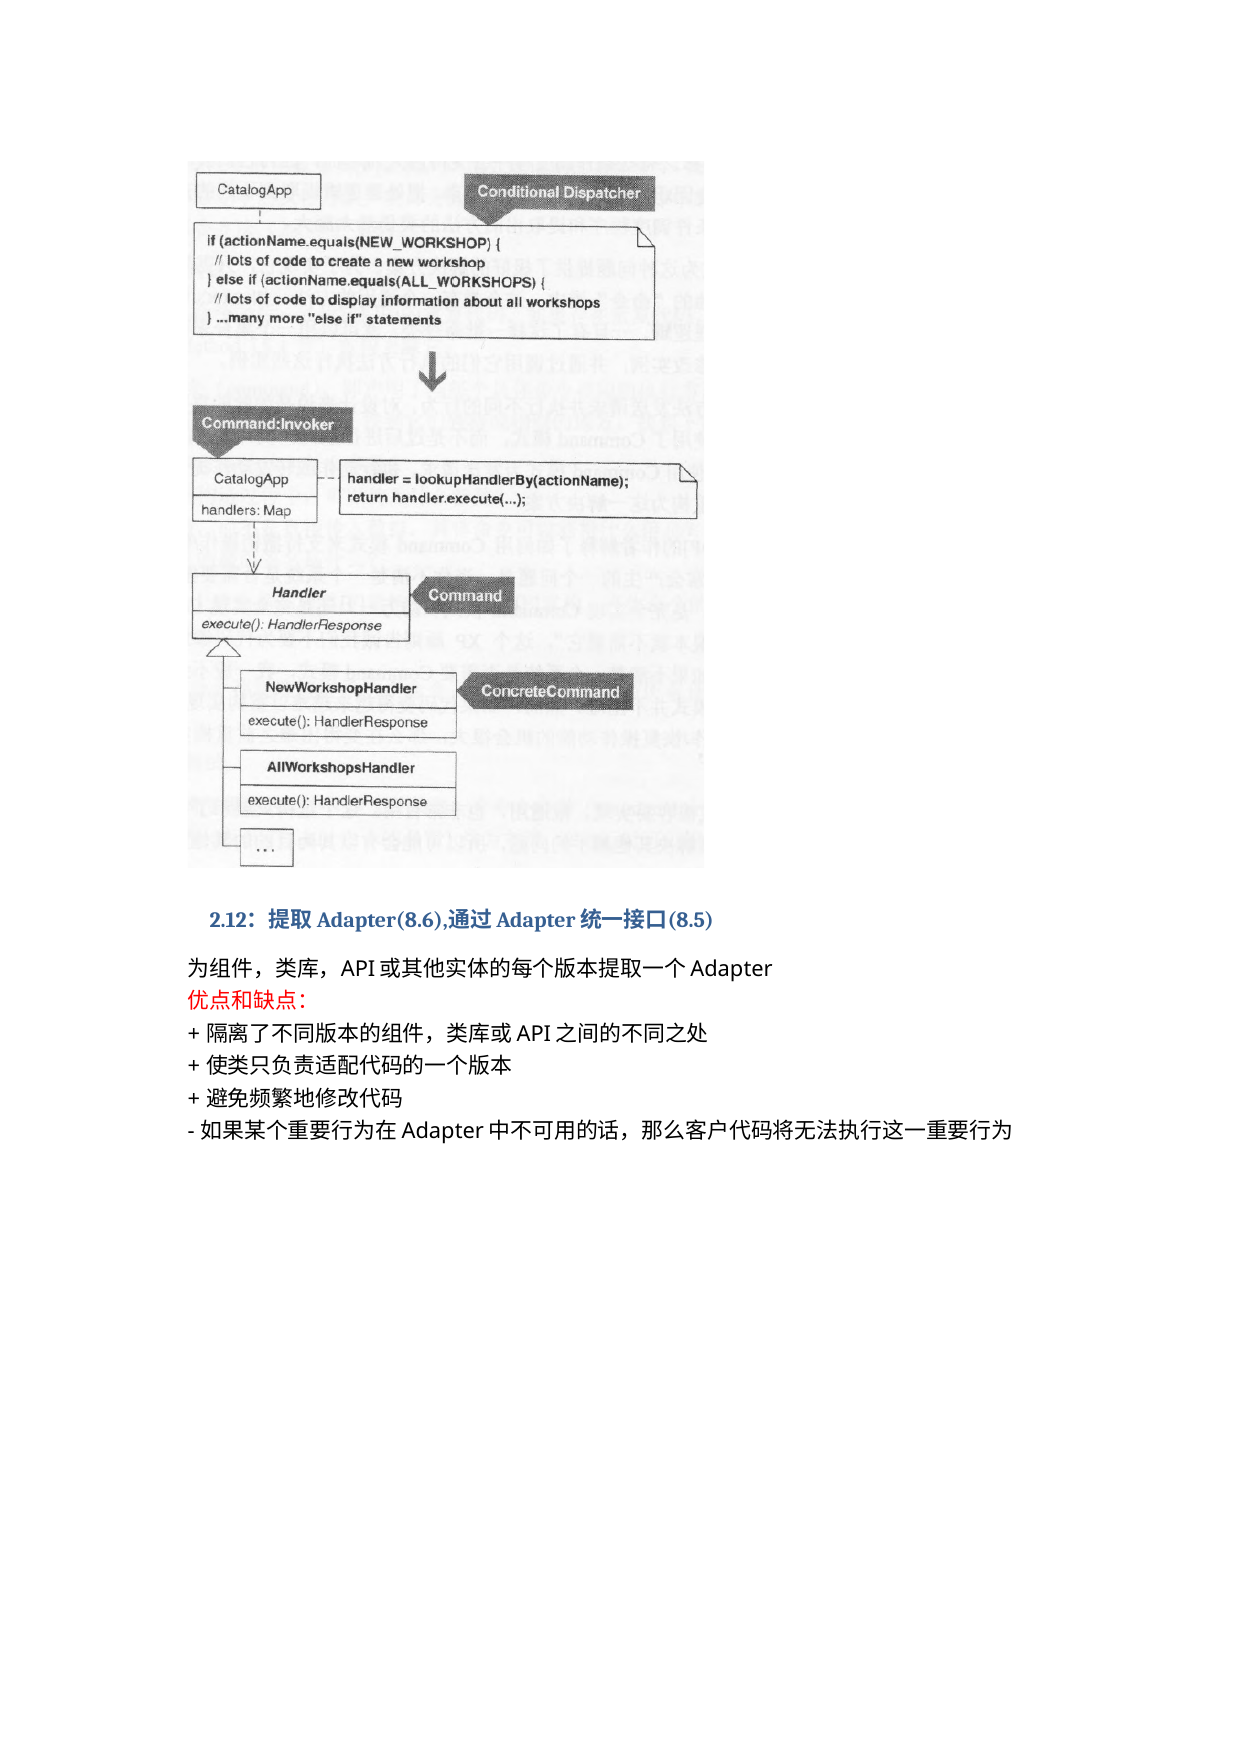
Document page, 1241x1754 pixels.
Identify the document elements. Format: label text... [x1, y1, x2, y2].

text + 使类只负责适配代码的一个版本 [187, 1048, 1053, 1080]
text + 避免频繁地修改代码 [187, 1080, 1053, 1113]
text 为组件，类库，API或其他实体的每个版本提取一个Adapter [187, 950, 1053, 983]
picture [187, 161, 705, 868]
text 优点和缺点： [187, 983, 1053, 1015]
text + 隔离了不同版本的组件，类库或API之间的不同之处 [187, 1015, 1053, 1048]
subtitle 2.12：提取Adapter(8.6),通过Adapter统一接口(8.5) [209, 902, 1031, 934]
text - 如果某个重要行为在Adapter中不可用的话，那么客户代码将无法执行这一重要行为 [187, 1113, 1053, 1145]
